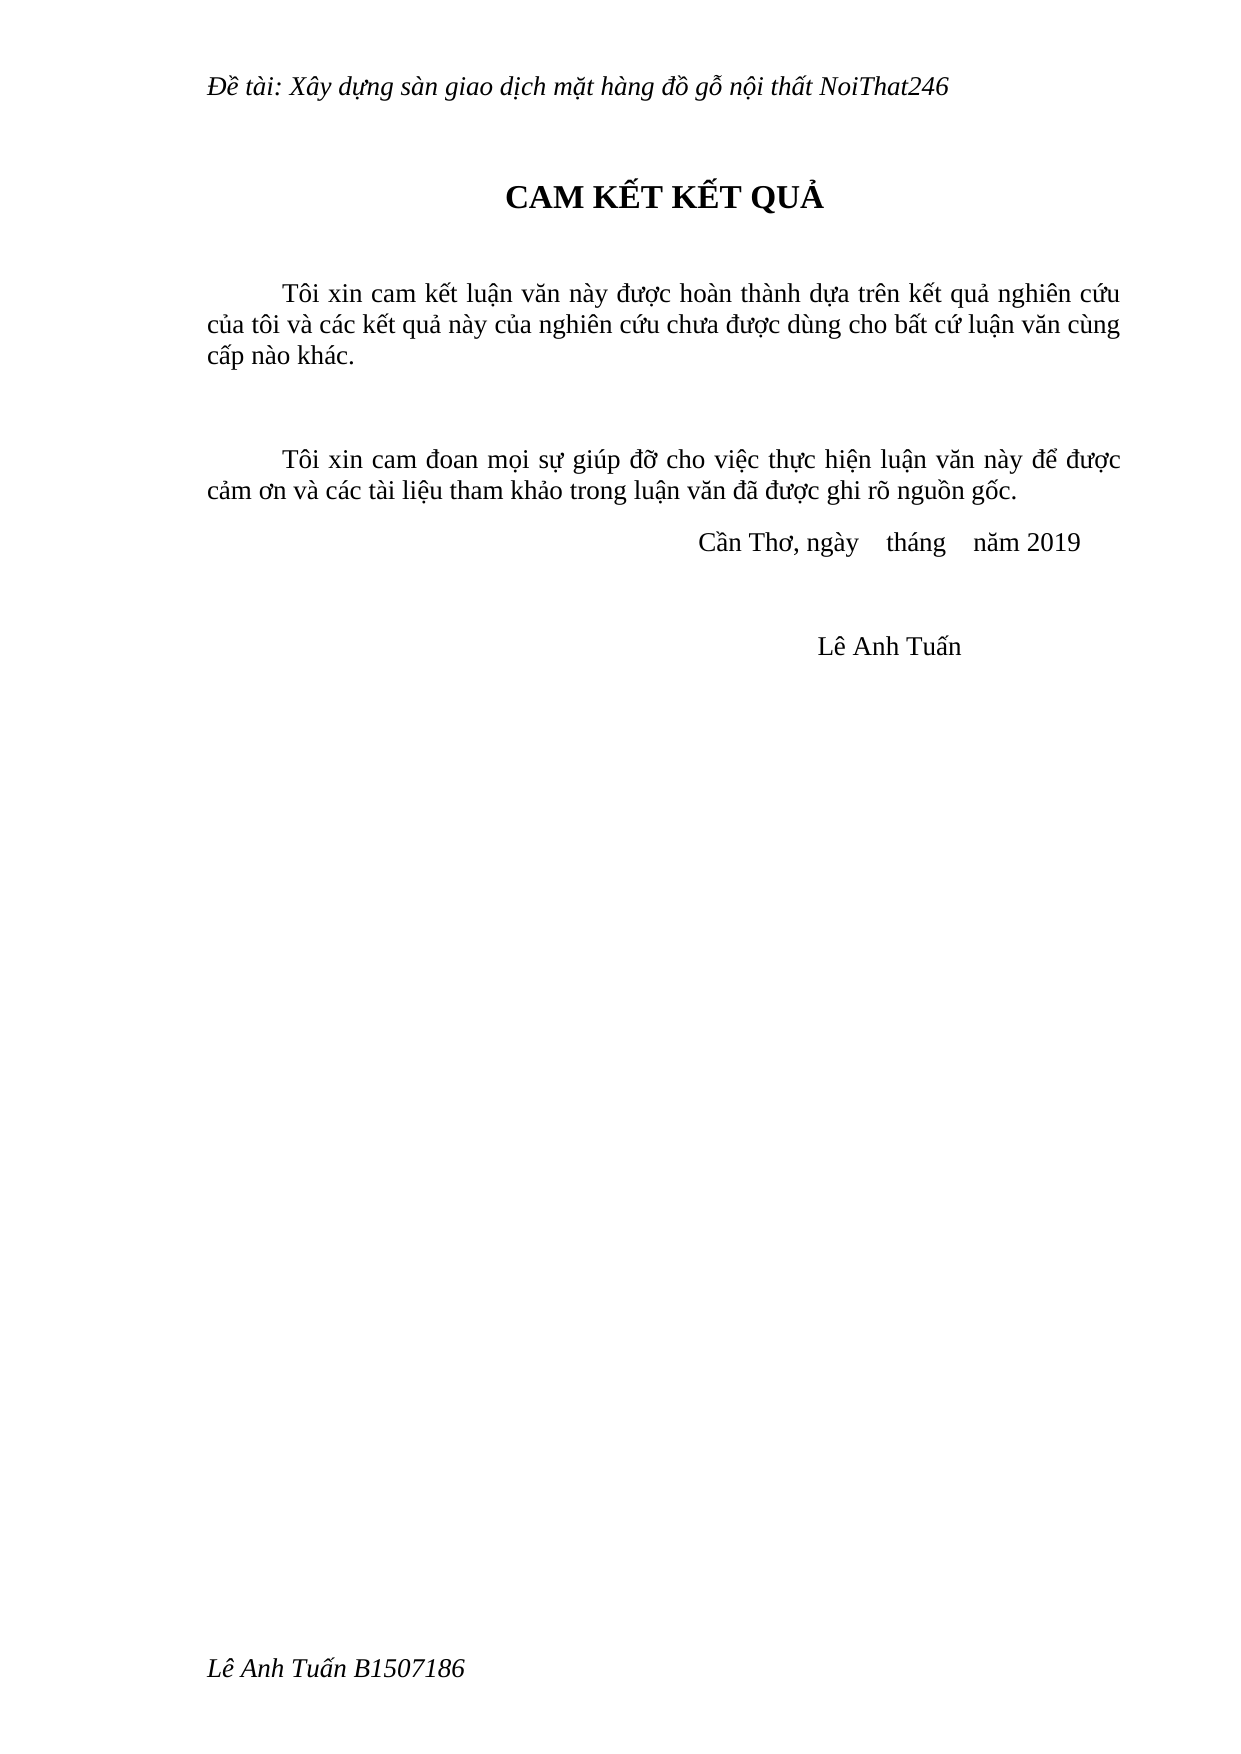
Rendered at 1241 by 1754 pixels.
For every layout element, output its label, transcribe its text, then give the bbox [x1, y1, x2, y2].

text Cần Thơ, ngày tháng năm 2019 [657, 526, 1122, 557]
text Tôi xin cam đoan mọi sự giúp đỡ cho việc thực hiện luận văn này để được cảm ơn và các tài liệu tham khảo trong luận văn đã được ghi rõ nguồn gốc. [207, 443, 1122, 505]
text Tôi xin cam kết luận văn này được hoàn thành dựa trên kết quả nghiên cứu của tôi và các kết quả này của nghiên cứu chưa được dùng cho bất cứ luận văn cùng cấp nào khác. [207, 277, 1122, 370]
subtitle CAM KẾT KẾT QUẢ [207, 177, 1122, 216]
text Lê Anh Tuấn [657, 630, 1122, 661]
